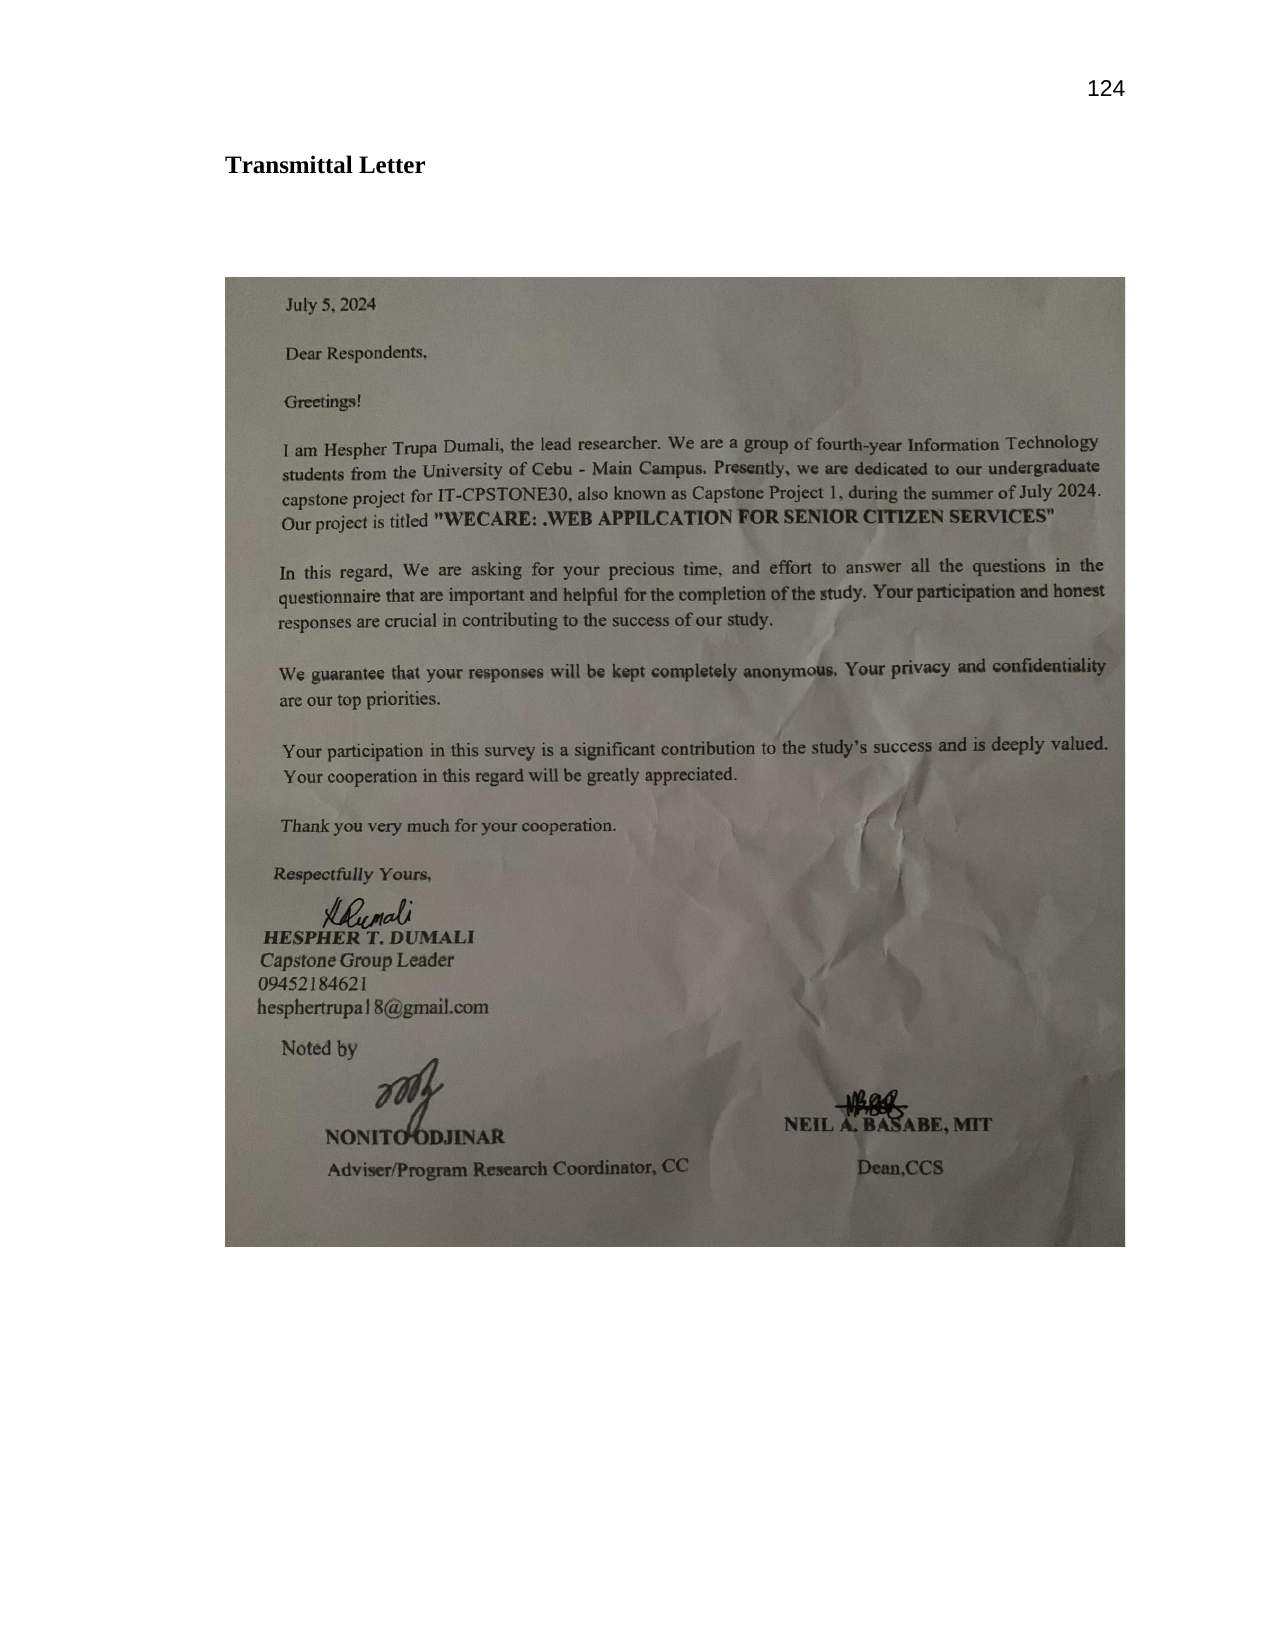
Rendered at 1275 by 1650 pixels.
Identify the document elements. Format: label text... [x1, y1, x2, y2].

picture [225, 277, 1125, 1247]
text Transmittal Letter [225, 150, 1125, 179]
